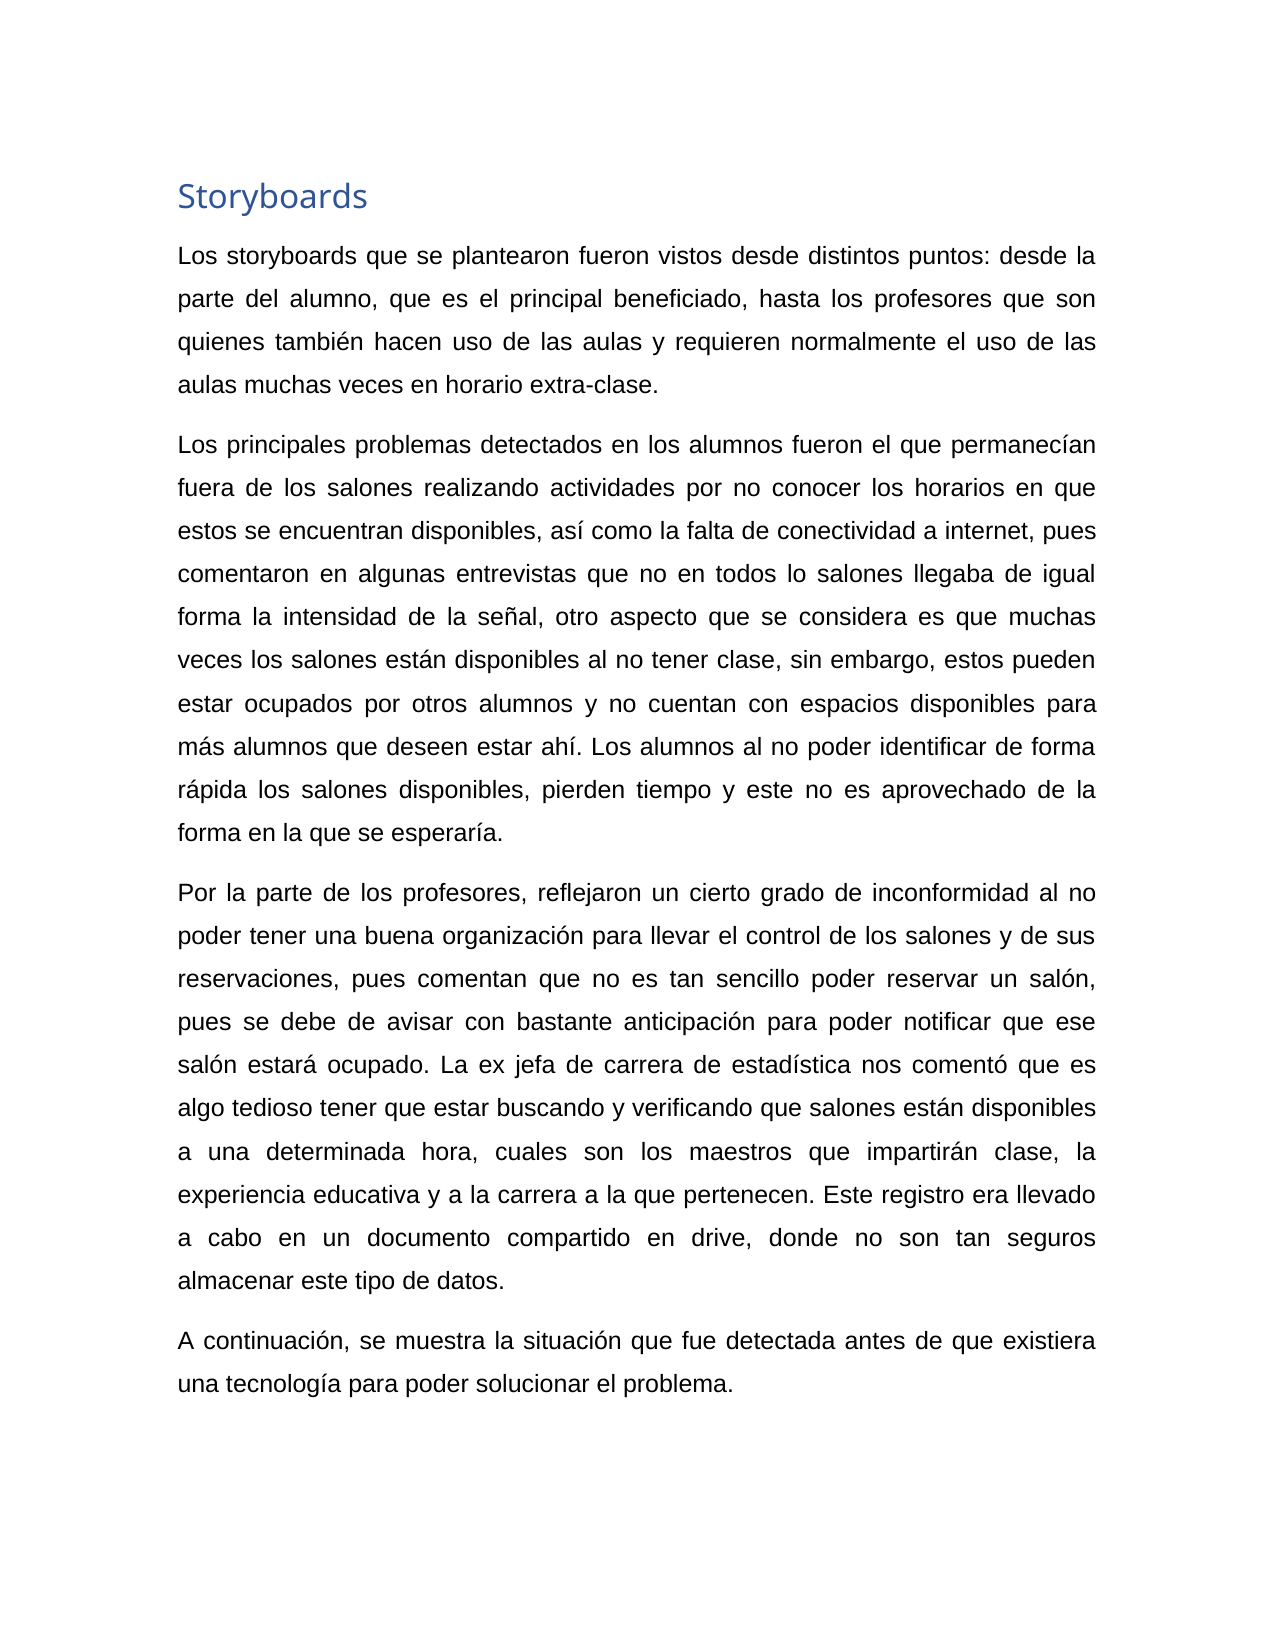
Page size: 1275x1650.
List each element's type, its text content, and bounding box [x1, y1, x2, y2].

text A continuación, se muestra la situación que fue detectada antes de que existiera una tecnología para poder solucionar el problema. [177, 1326, 1098, 1398]
subtitle Storyboards [177, 173, 1098, 218]
text Los storyboards que se plantearon fueron vistos desde distintos puntos: desde la parte del alumno, que es el principal beneficiado, hasta los profesores que son quienes también hacen uso de las aulas y requieren normalmente el uso de las aulas muchas veces en horario extra-clase. [177, 241, 1098, 399]
text Los principales problemas detectados en los alumnos fueron el que permanecían fuera de los salones realizando actividades por no conocer los horarios en que estos se encuentran disponibles, así como la falta de conectividad a internet, pues comentaron en algunas entrevistas que no en todos lo salones llegaba de igual forma la intensidad de la señal, otro aspecto que se considera es que muchas veces los salones están disponibles al no tener clase, sin embargo, estos pueden estar ocupados por otros alumnos y no cuentan con espacios disponibles para más alumnos que deseen estar ahí. Los alumnos al no poder identificar de forma rápida los salones disponibles, pierden tiempo y este no es aprovechado de la forma en la que se esperaría. [177, 430, 1098, 847]
text Por la parte de los profesores, reflejaron un cierto grado de inconformidad al no poder tener una buena organización para llevar el control de los salones y de sus reservaciones, pues comentan que no es tan sencillo poder reservar un salón, pues se debe de avisar con bastante anticipación para poder notificar que ese salón estará ocupado. La ex jefa de carrera de estadística nos comentó que es algo tedioso tener que estar buscando y verificando que salones están disponibles a una determinada hora, cuales son los maestros que impartirán clase, la experiencia educativa y a la carrera a la que pertenecen. Este registro era llevado a cabo en un documento compartido en drive, donde no son tan seguros almacenar este tipo de datos. [177, 878, 1098, 1295]
